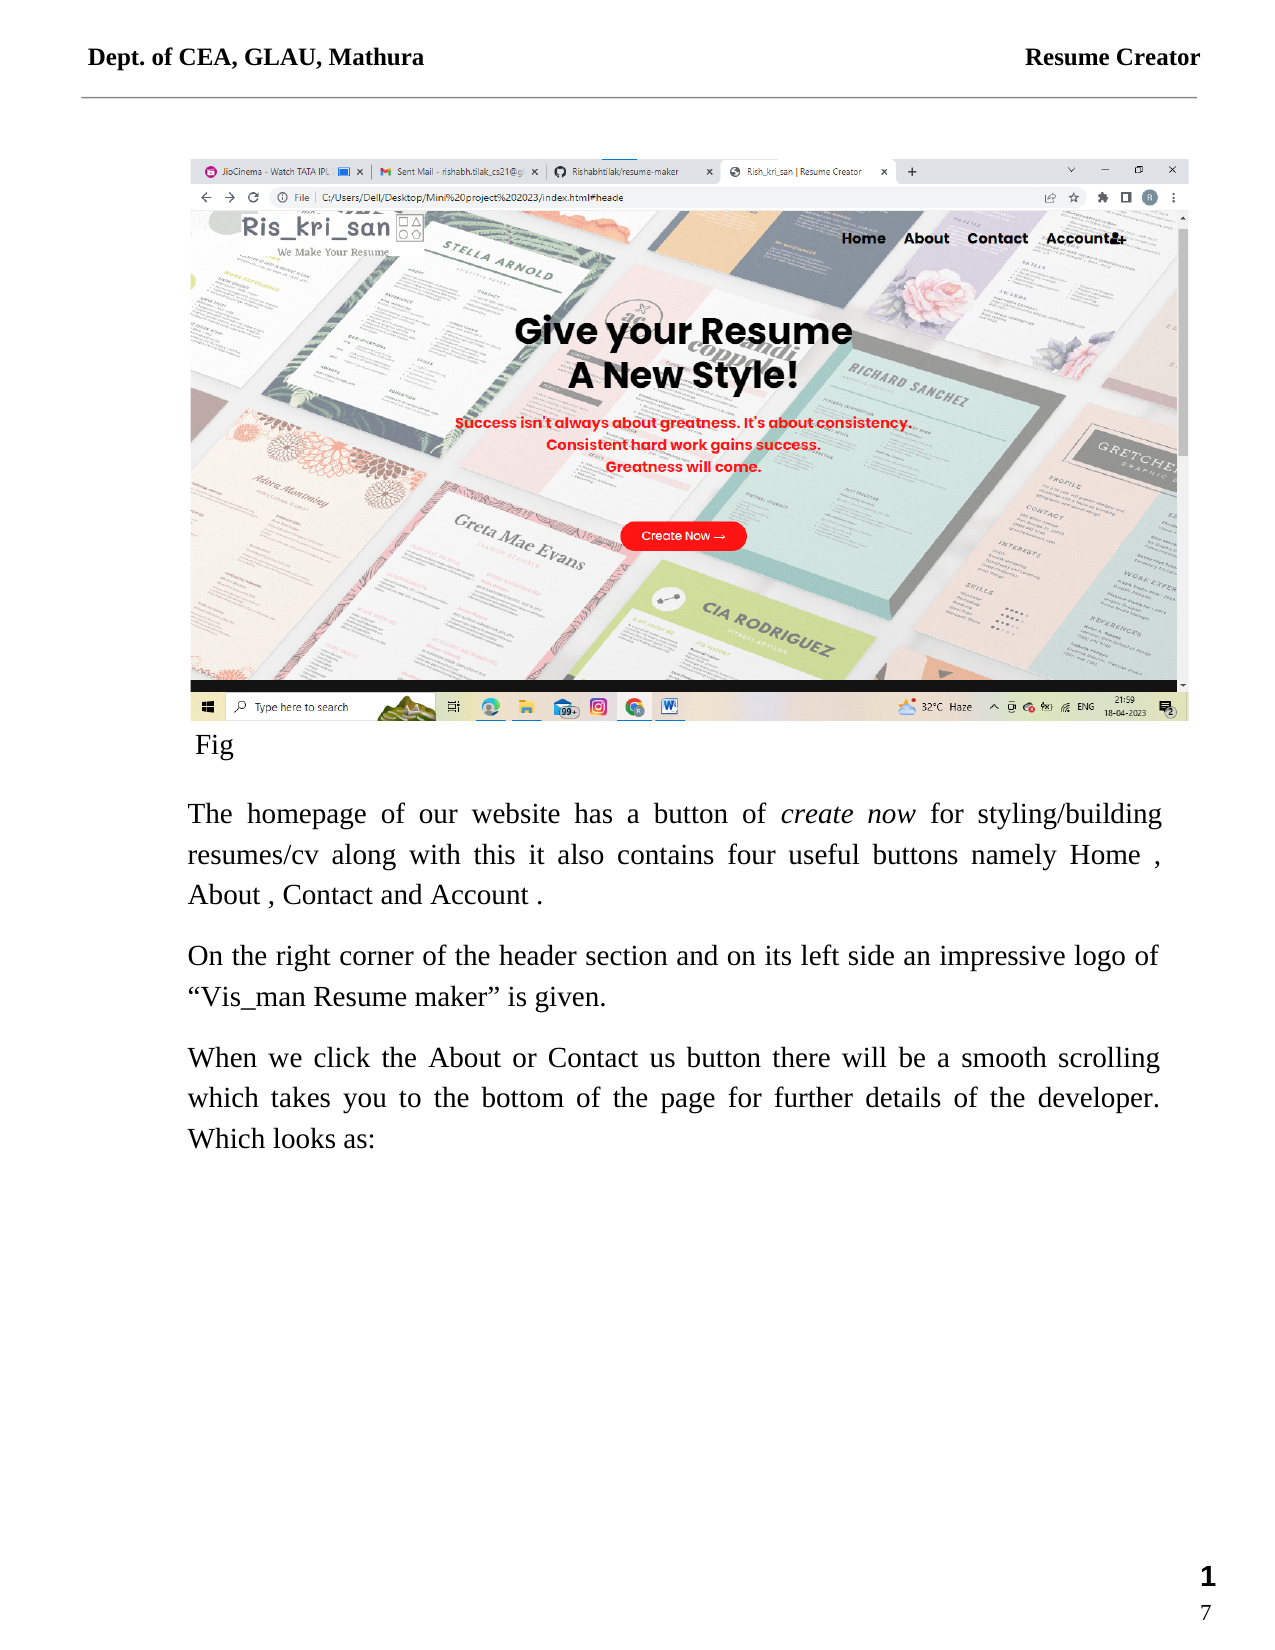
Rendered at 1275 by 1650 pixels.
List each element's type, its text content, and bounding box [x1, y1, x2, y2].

text When we click the About or Contact us button there will be a smooth scrolling which takes you to the bottom of the page for further details of the developer. Which looks as: [187, 1040, 1162, 1154]
text Fig [195, 727, 1264, 761]
picture [190, 159, 1189, 721]
text On the right corner of the header section and on its left side an impressive logo of “Vis_man Resume maker” is given. [187, 938, 1161, 1012]
text The homepage of our website has a button of create now for styling/building resumes/cv along with this it also contains four useful buttons namely Home , About , Contact and Account . [187, 796, 1162, 911]
